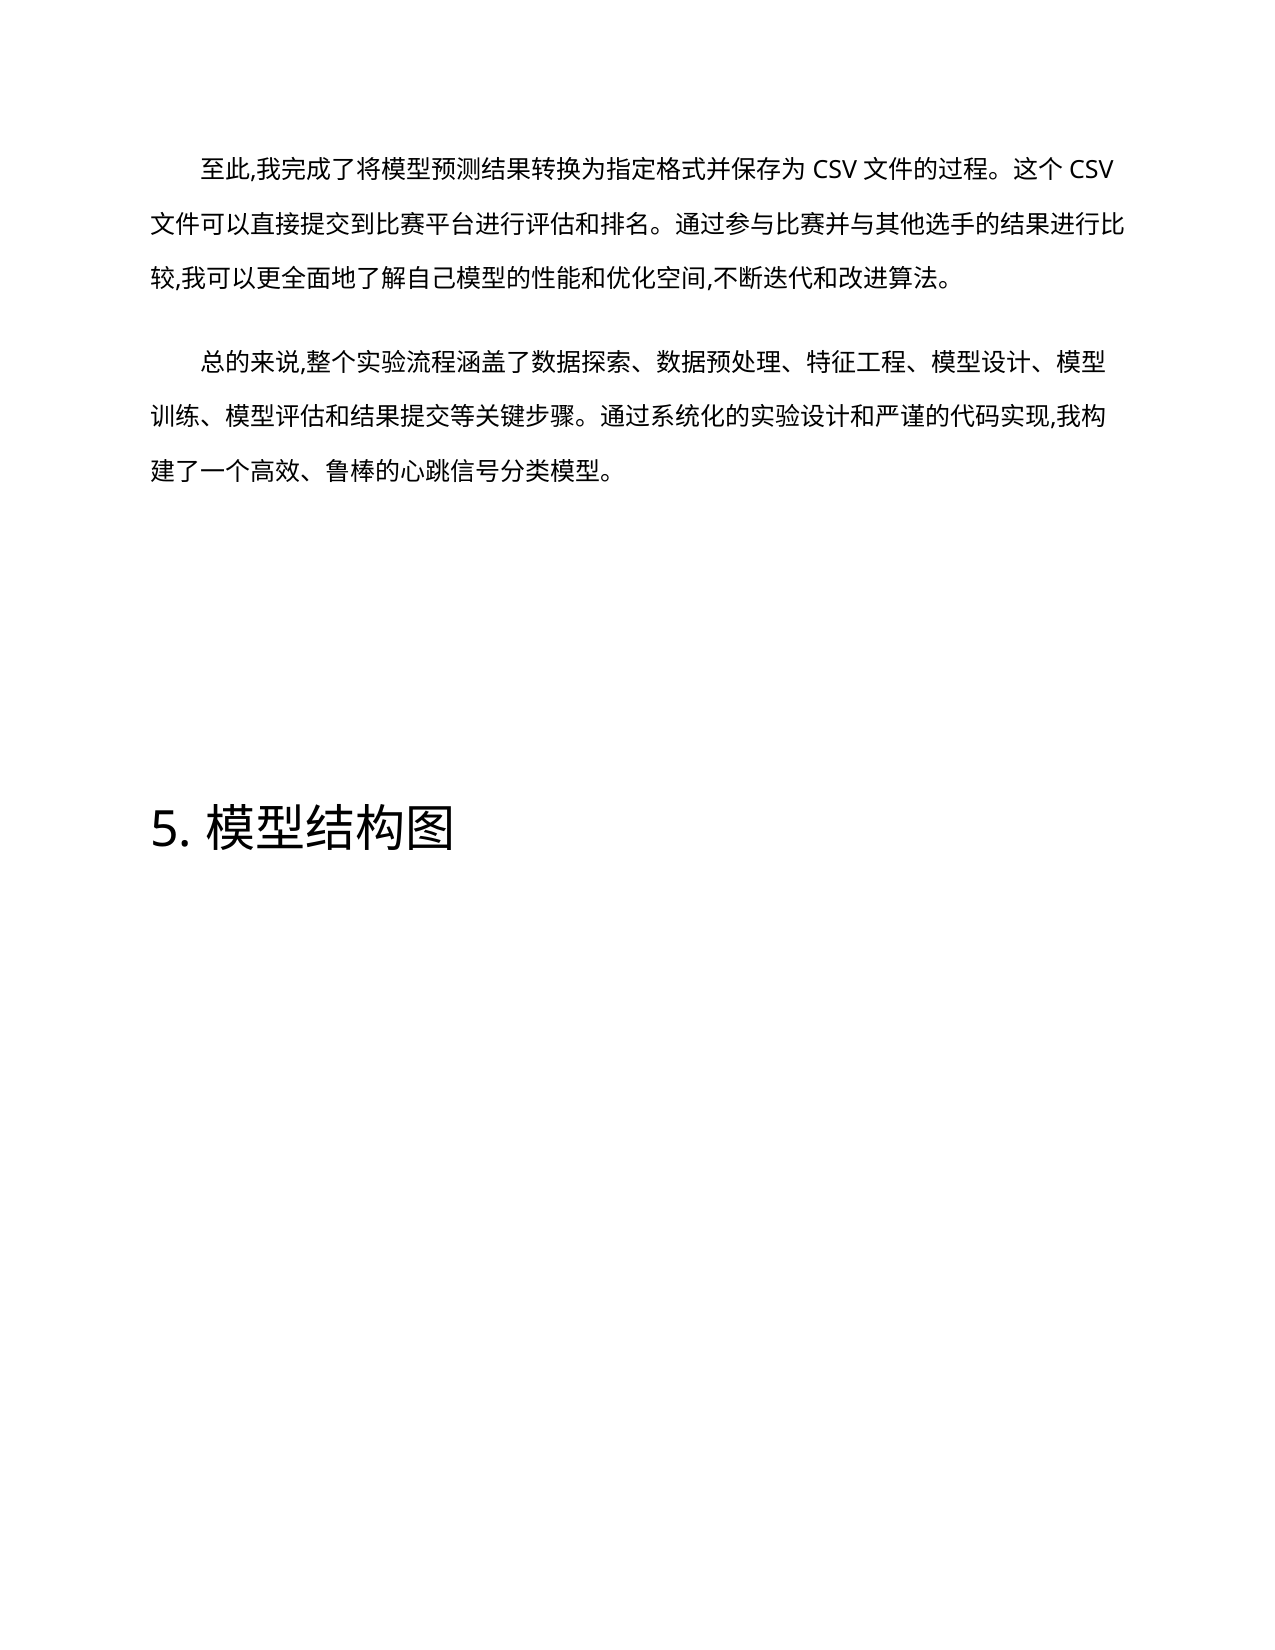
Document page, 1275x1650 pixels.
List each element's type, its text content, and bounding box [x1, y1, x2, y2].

subtitle 模型结构图 [150, 789, 1125, 861]
text 总的来说,整个实验流程涵盖了数据探索、数据预处理、特征工程、模型设计、模型训练、模型评估和结果提交等关键步骤。通过系统化的实验设计和严谨的代码实现,我构建了一个高效、鲁棒的心跳信号分类模型。 [150, 342, 1125, 487]
text 至此,我完成了将模型预测结果转换为指定格式并保存为 CSV 文件的过程。这个 CSV 文件可以直接提交到比赛平台进行评估和排名。通过参与比赛并与其他选手的结果进行比较,我可以更全面地了解自己模型的性能和优化空间,不断迭代和改进算法。 [150, 150, 1125, 295]
